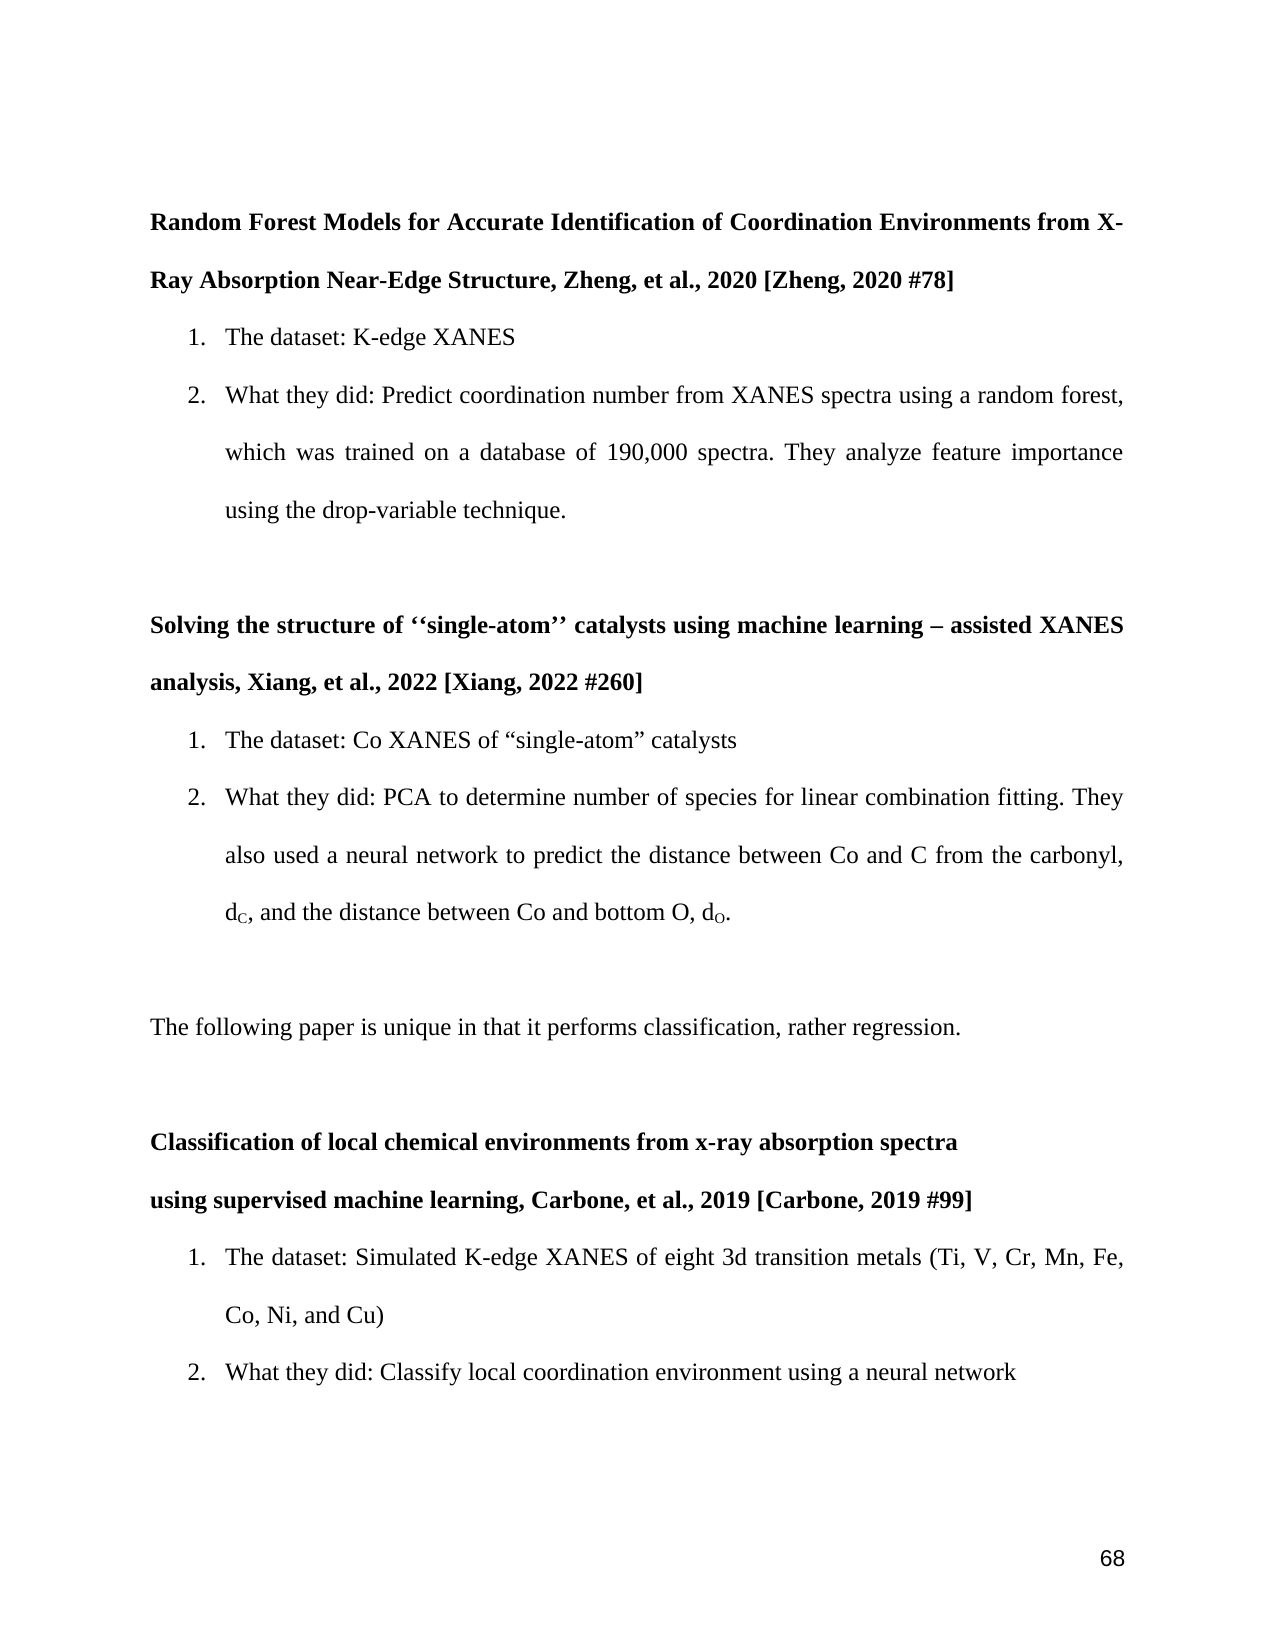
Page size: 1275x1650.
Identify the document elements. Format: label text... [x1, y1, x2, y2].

text Random Forest Models for Accurate Identification of Coordination Environments from X-Ray Absorption Near-Edge Structure, Zheng, et al., 2020 [Zheng, 2020 #78] [150, 207, 1125, 294]
list What they did: Classify local coordination environment using a neural network [187, 1357, 1125, 1386]
list The dataset: Simulated K-edge XANES of eight 3d transition metals (Ti, V, Cr, Mn, Fe, Co, Ni, and Cu) [187, 1242, 1125, 1329]
list What they did: PCA to determine number of species for linear combination fitting. They also used a neural network to predict the distance between Co and C from the carbonyl, dC, and the distance between Co and bottom O, dO. [187, 782, 1125, 926]
list What they did: Predict coordination number from XANES spectra using a random forest, which was trained on a database of 190,000 spectra. They analyze feature importance using the drop-variable technique. [187, 380, 1125, 524]
list The dataset: Co XANES of “single-atom” catalysts [187, 725, 1125, 754]
text Solving the structure of ‘‘single-atom’’ catalysts using machine learning – assisted XANES analysis, Xiang, et al., 2022 [Xiang, 2022 #260] [150, 610, 1125, 696]
text The following paper is unique in that it performs classification, rather regression. [150, 1012, 1125, 1041]
list The dataset: K-edge XANES [187, 322, 1125, 351]
text Classification of local chemical environments from x-ray absorption spectra [150, 1127, 1125, 1156]
text using supervised machine learning, Carbone, et al., 2019 [Carbone, 2019 #99] [150, 1185, 1125, 1214]
